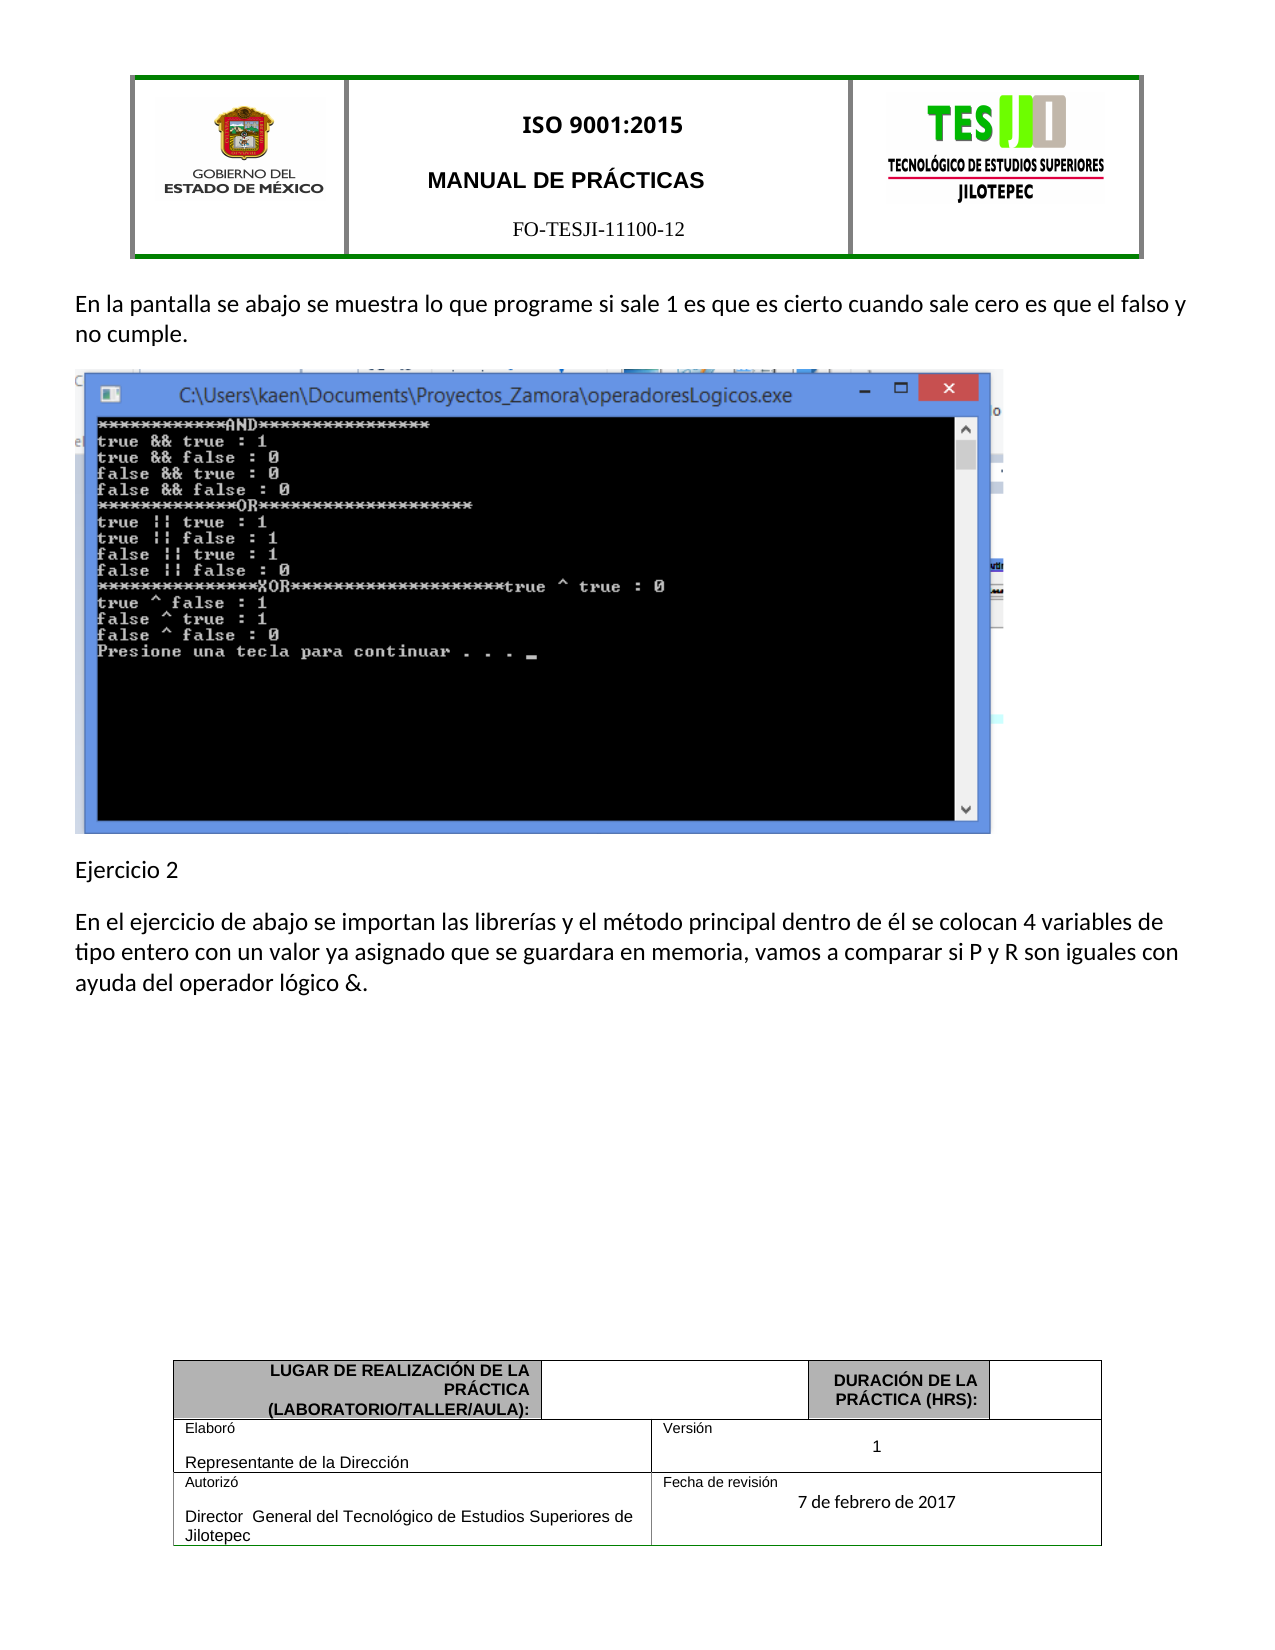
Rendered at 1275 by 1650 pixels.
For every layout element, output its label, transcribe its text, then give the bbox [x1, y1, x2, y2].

picture [886, 92, 1106, 204]
text Ejercicio 2 [75, 855, 1200, 885]
text En el ejercicio de abajo se importan las librerías y el método principal dentro de él se colocan 4 variables de tipo entero con un valor ya asignado que se guardara en memoria, vamos a comparar si P y R son iguales con ayuda del operador lógico &. [75, 906, 1200, 998]
picture [75, 369, 1004, 834]
picture [154, 97, 327, 201]
text En la pantalla se abajo se muestra lo que programe si sale 1 es que es cierto cuando sale cero es que el falso y no cumple. [75, 288, 1200, 349]
